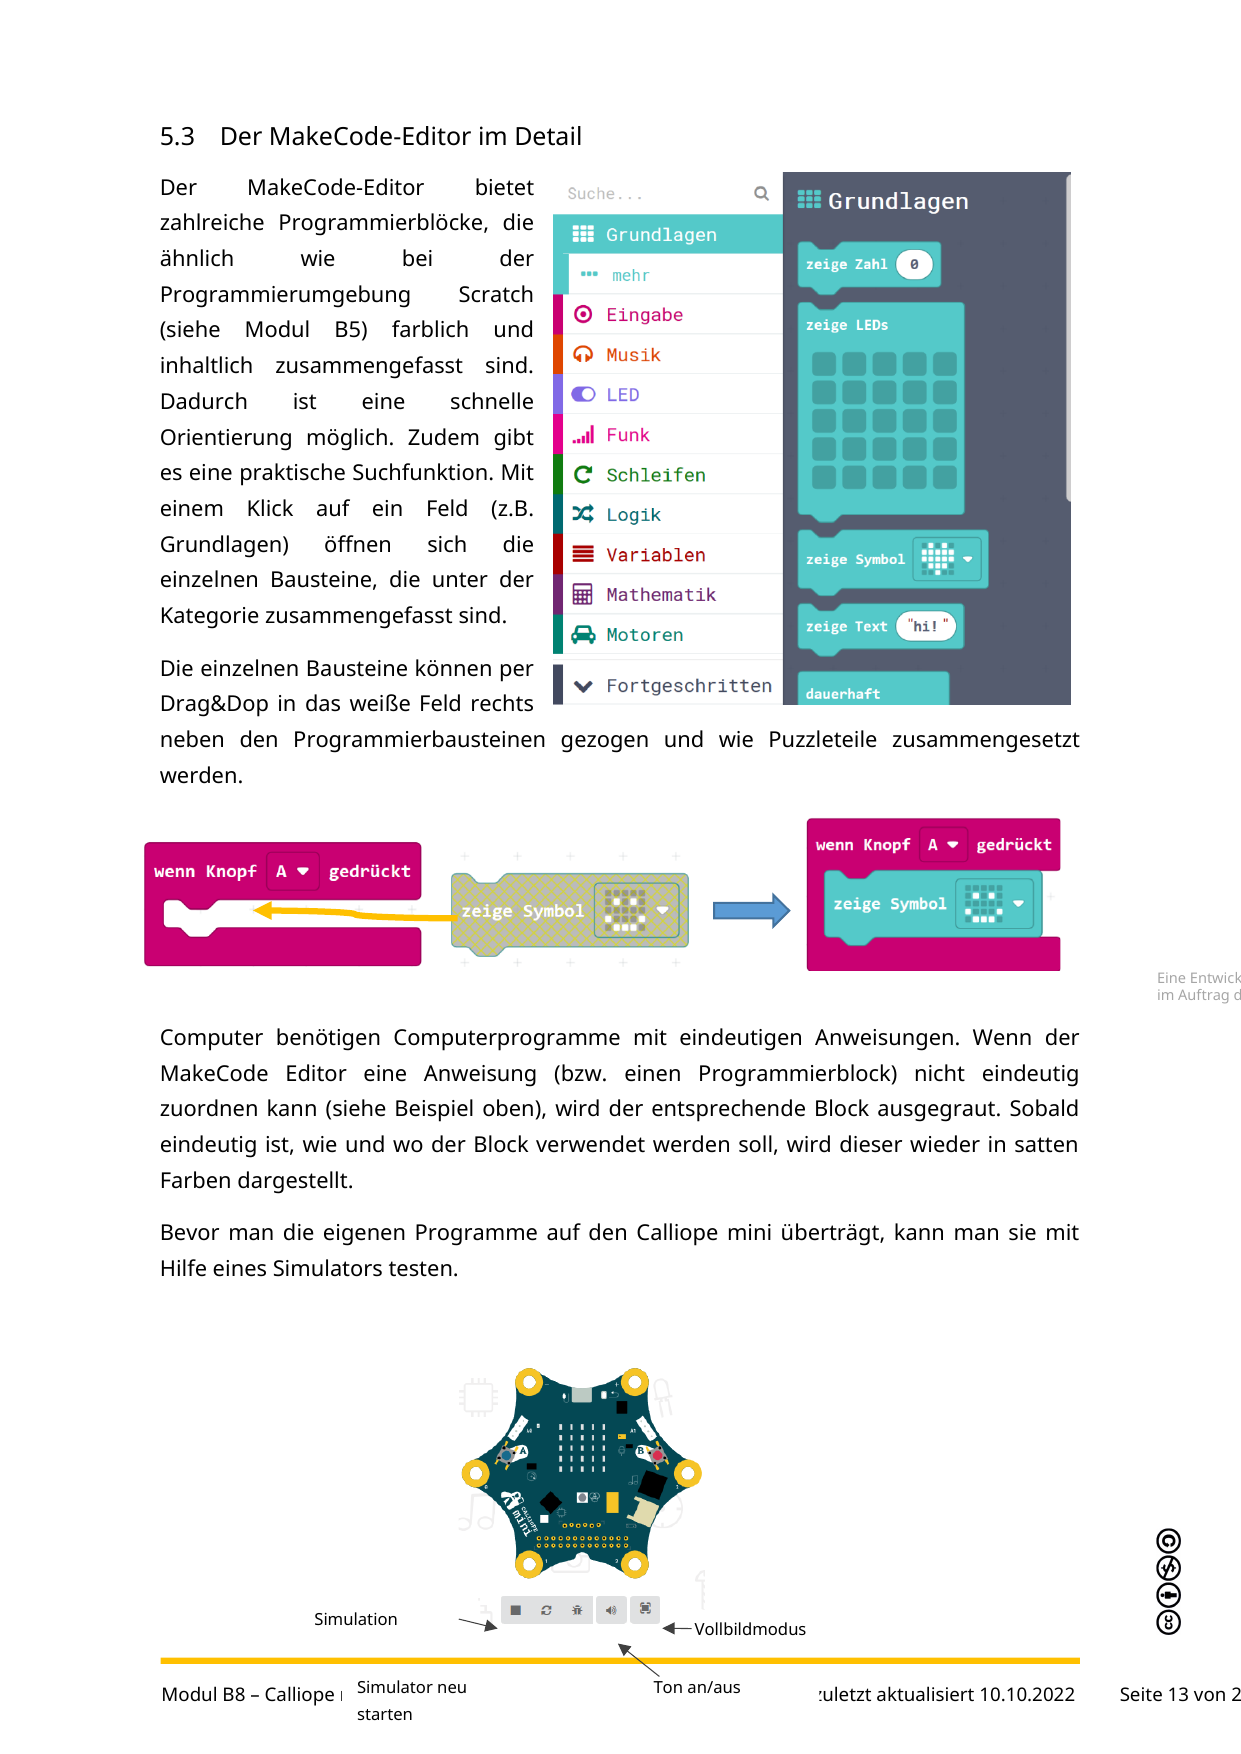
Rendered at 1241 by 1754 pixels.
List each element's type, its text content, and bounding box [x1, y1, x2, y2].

picture [457, 881, 705, 1142]
text Computer benötigen Computerprogramme mit eindeutigen Anweisungen. Wenn der MakeCode Editor eine Anweisung (bzw. einen Programmierblock) nicht eindeutig zuordnen kann (siehe Beispiel oben), wird der entsprechende Block ausgegraut. Sobald eindeutig ist, wie und wo der Block verwendet werden soll, wird dieser wieder in satten Farben dargestellt. [159, 540, 1081, 712]
picture [1157, 1529, 1181, 1635]
picture [140, 357, 692, 487]
text Bevor man die eigenen Programme auf den Calliope mini überträgt, kann man sie mit Hilfe eines Simulators testen. [159, 735, 1081, 801]
picture [804, 332, 1060, 488]
text Die einzelnen Bausteine können per Drag&Dop in das weiße Feld rechts neben den Programmierbausteinen gezogen und wie Puzzleteile zusammengesetzt werden. [159, 242, 1081, 307]
text Im Debug-Modus kann das Programm Schritt-für-Schritt oder in Zeitlupe ausgeführt werden. Dies ist hilfreich bei der Fehlersuche oder zum Testen von Randbedingungen und Spezialfällen. [159, 1295, 1081, 1396]
